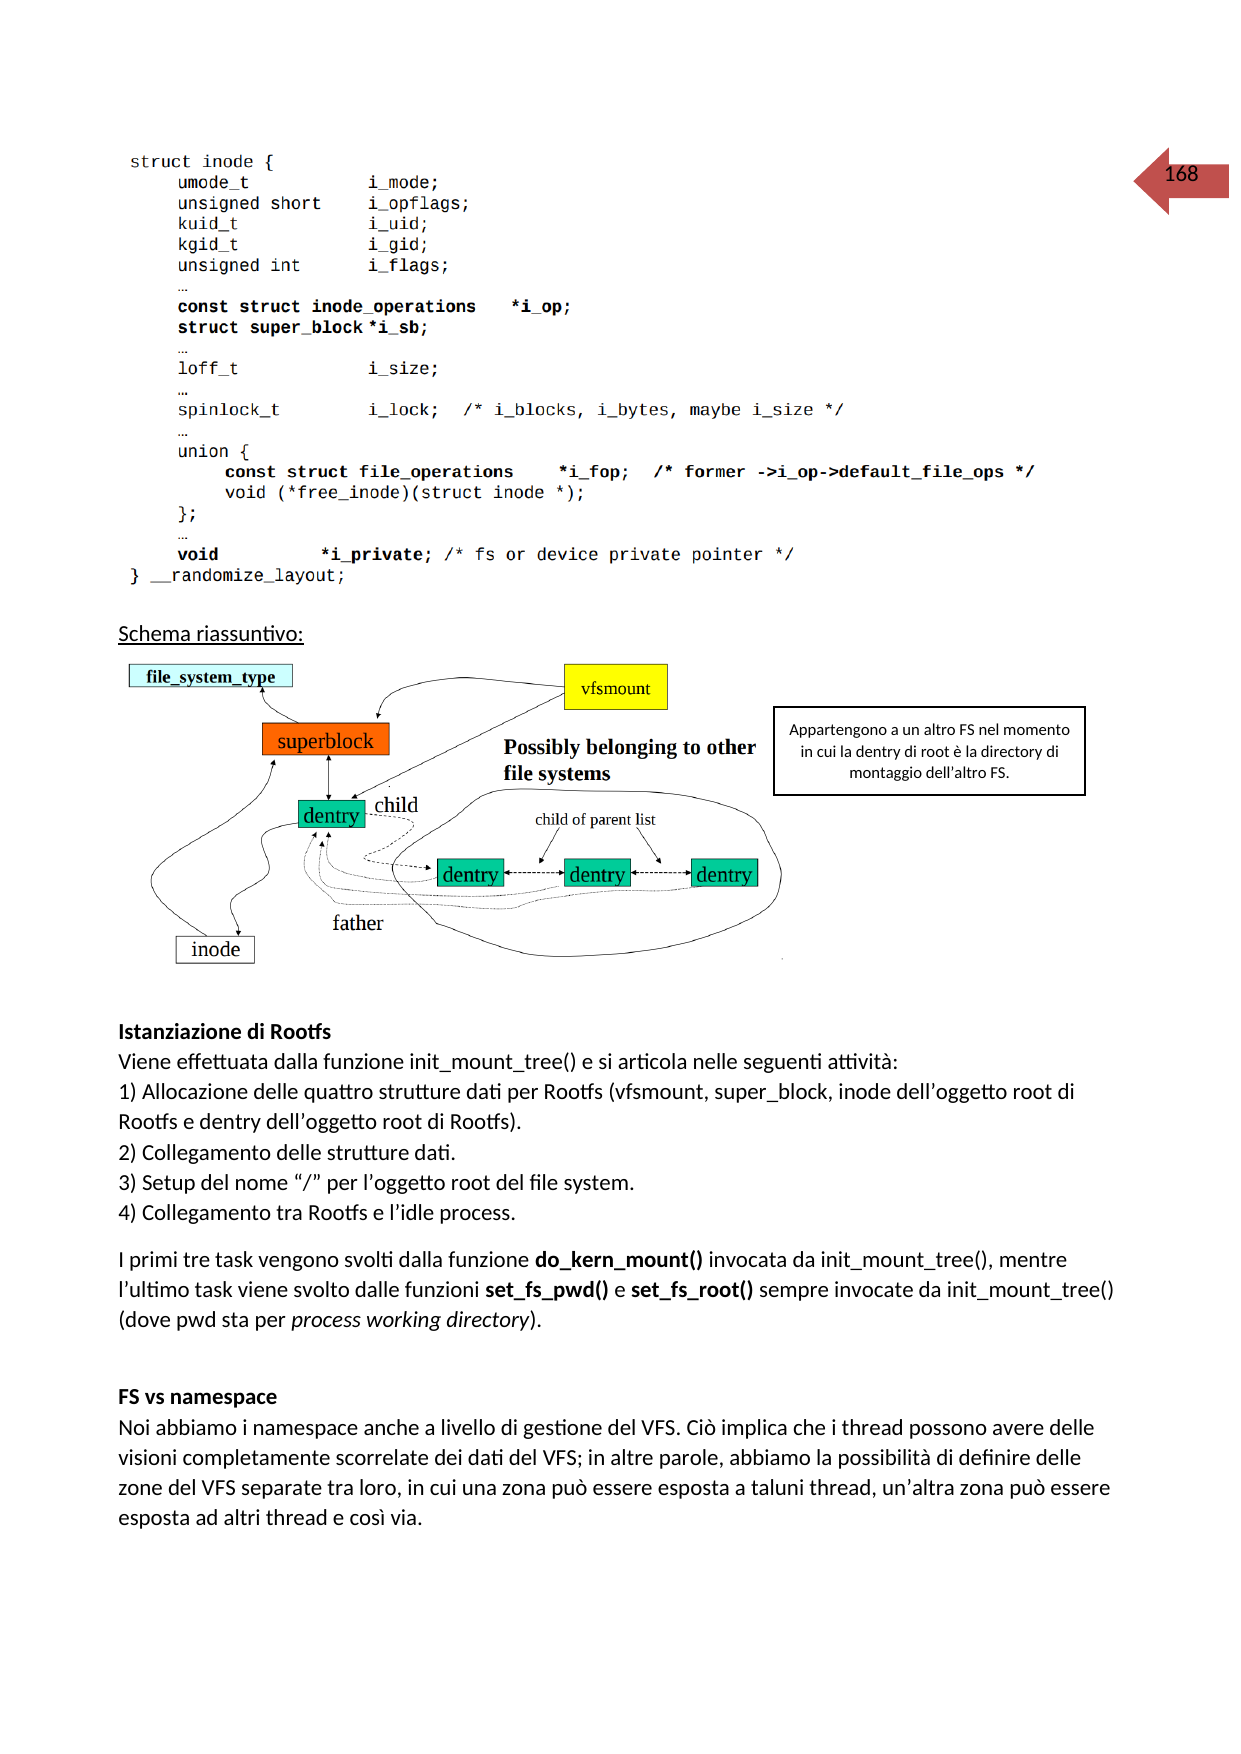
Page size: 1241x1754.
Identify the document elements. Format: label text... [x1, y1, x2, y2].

picture [118, 649, 786, 998]
text I primi tre task vengono svolti dalla funzione do_kern_mount() invocata da init_mount_tree(), mentre l’ultimo task viene svolto dalle funzioni set_fs_pwd() e set_fs_root() sempre invocate da init_mount_tree() (dove pwd sta per process working directory). [118, 1245, 1122, 1333]
text Istanziazione di Rootfs Viene effettuata dalla funzione init_mount_tree() e si articola nelle seguenti attività: 1) Allocazione delle quattro strutture dati per Rootfs (vfsmount, super_block, inode dell’oggetto root di Rootfs e dentry dell’oggetto root di Rootfs). 2) Collegamento delle strutture dati. 3) Setup del nome “/” per l’oggetto root del file system. 4) Collegamento tra Rootfs e l’idle process. [118, 1017, 1122, 1226]
text FS vs namespace Noi abbiamo i namespace anche a livello di gestione del VFS. Ciò implica che i thread possono avere delle visioni completamente scorrelate dei dati del VFS; in altre parole, abbiamo la possibilità di definire delle zone del VFS separate tra loro, in cui una zona può essere esposta a taluni thread, un’altra zona può essere esposta ad altri thread e così via. [118, 1352, 1122, 1531]
picture [118, 147, 1046, 601]
